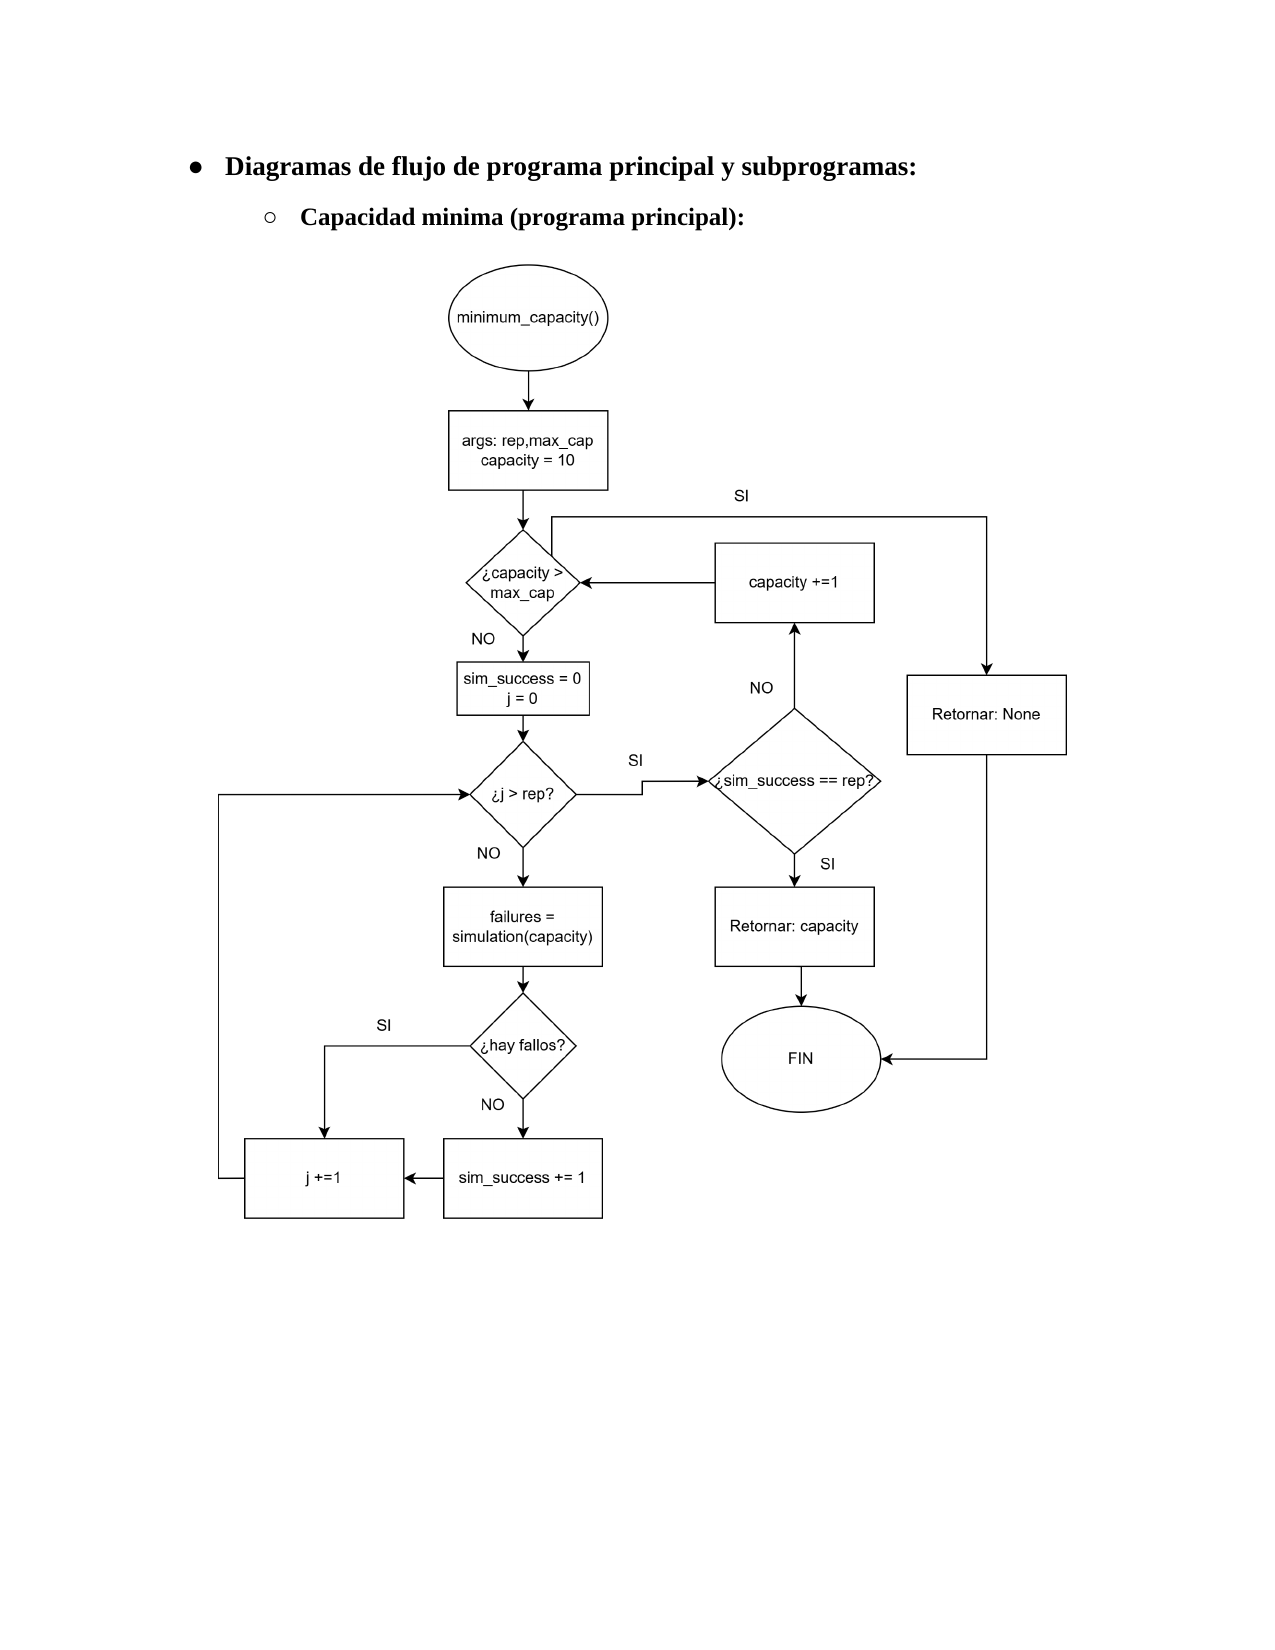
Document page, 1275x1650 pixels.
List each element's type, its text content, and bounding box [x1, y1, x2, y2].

subtitle Capacidad minima (programa principal): [262, 202, 1125, 231]
subtitle Diagramas de flujo de programa principal y subprogramas: [187, 150, 1125, 181]
picture [195, 251, 1080, 1233]
